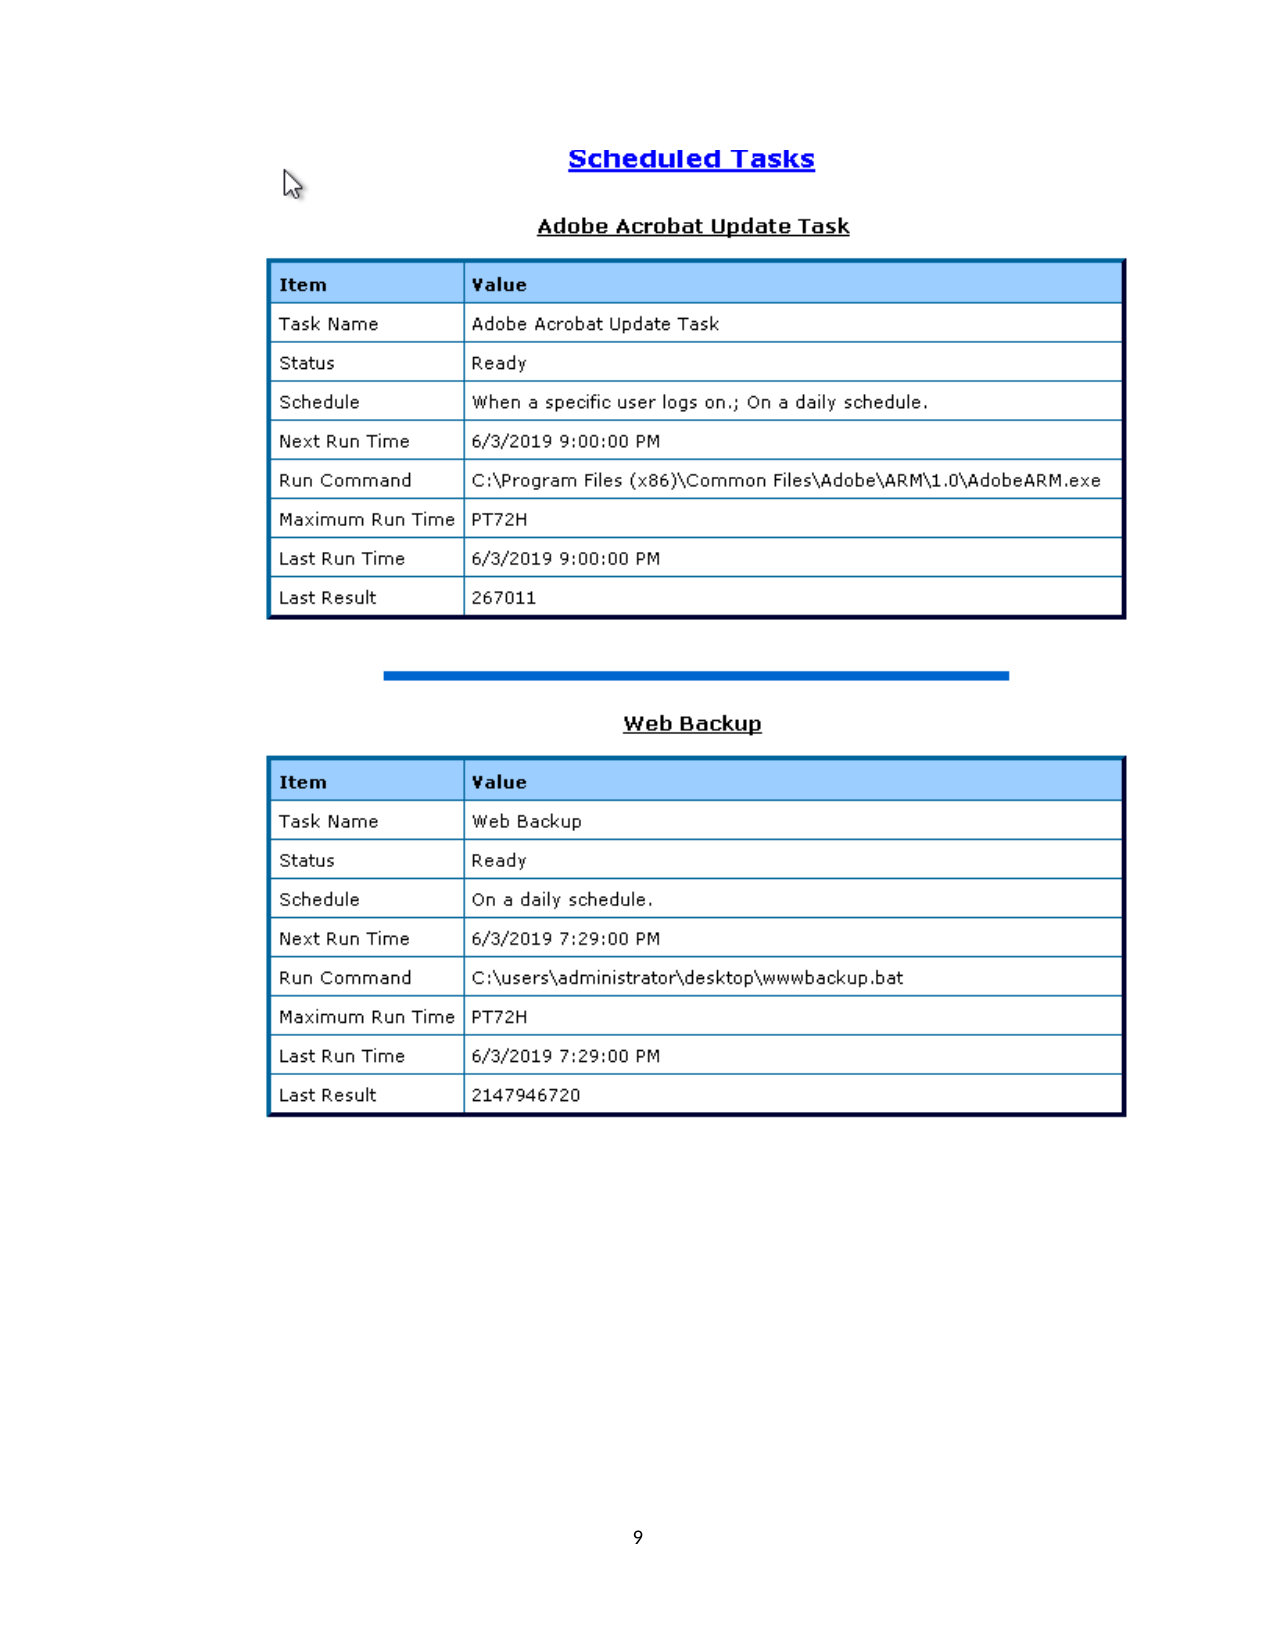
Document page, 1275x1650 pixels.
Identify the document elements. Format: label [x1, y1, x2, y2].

picture [262, 150, 1158, 1147]
